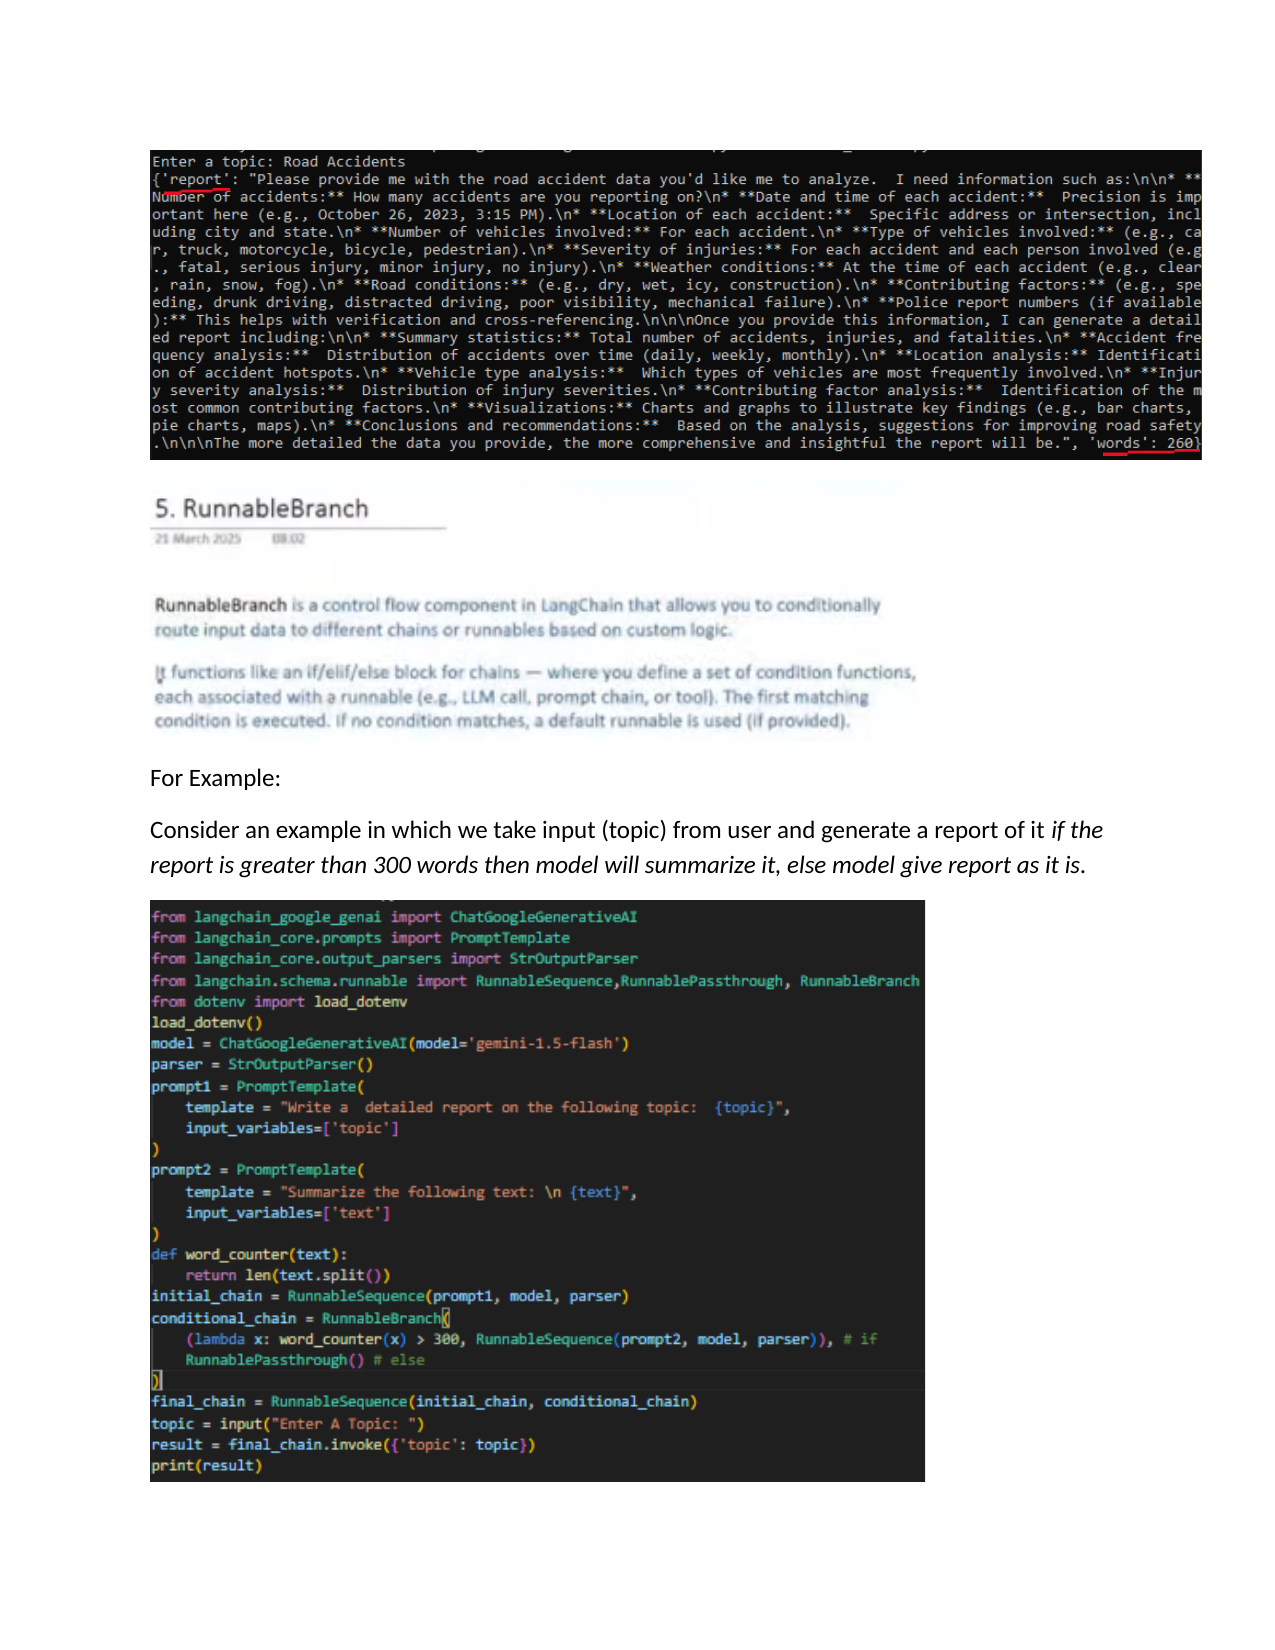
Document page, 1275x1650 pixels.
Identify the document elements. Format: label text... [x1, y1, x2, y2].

text For Example: [150, 762, 1125, 793]
picture [150, 480, 918, 742]
picture [150, 150, 1203, 460]
picture [150, 900, 926, 1482]
text Consider an example in which we take input (topic) from user and generate a report of it if the report is greater than 300 words then model will summarize it, else model give report as it is. [150, 814, 1125, 880]
